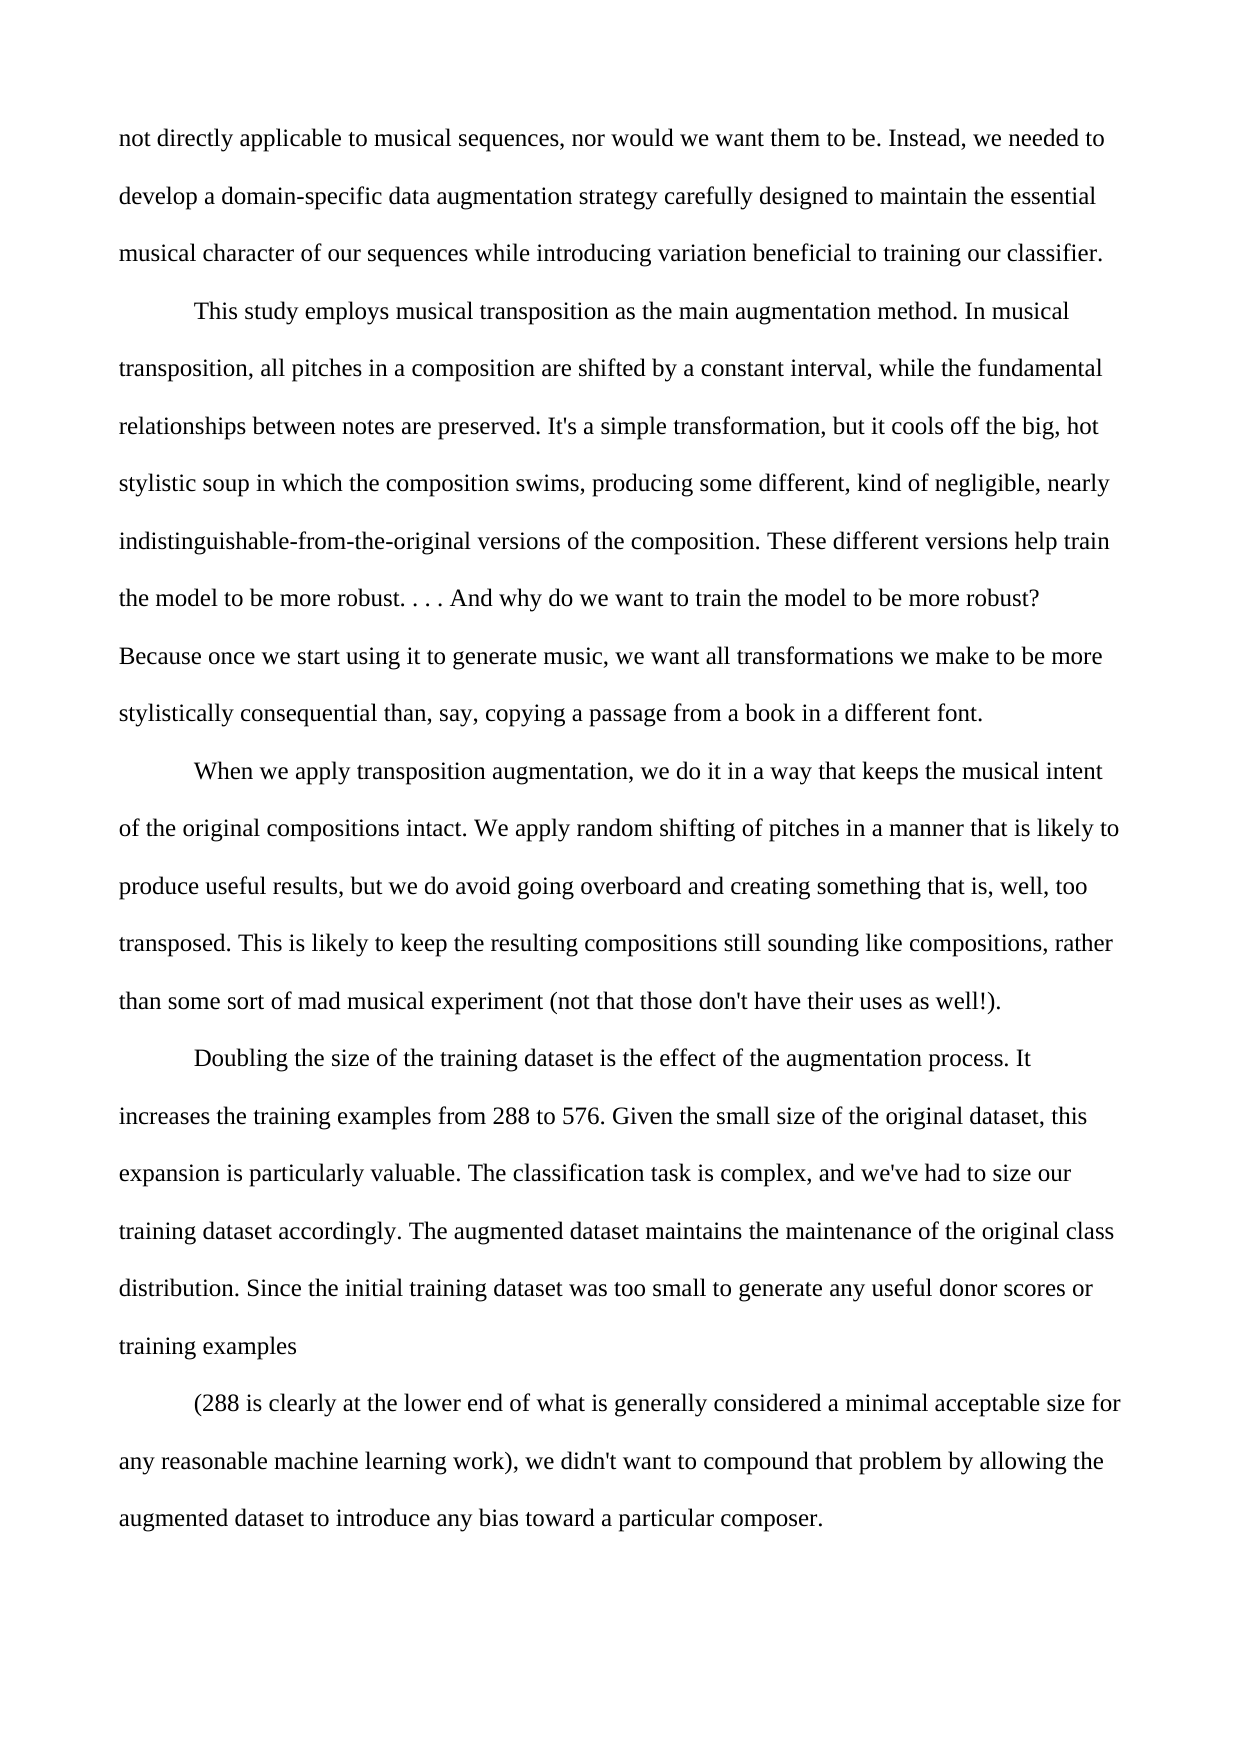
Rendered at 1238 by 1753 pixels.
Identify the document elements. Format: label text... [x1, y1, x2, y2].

text When we apply transposition augmentation, we do it in a way that keeps the musical intent of the original compositions intact. We apply random shifting of pitches in a manner that is likely to produce useful results, but we do avoid going overboard and creating something that is, well, too transposed. This is likely to keep the resulting compositions still sounding like compositions, rather than some sort of mad musical experiment (not that those don't have their uses as well!). [118, 756, 1129, 1014]
text Doubling the size of the training dataset is the effect of the augmentation process. It increases the training examples from 288 to 576. Given the small size of the original dataset, this expansion is particularly valuable. The classification task is complex, and we've had to size our training dataset accordingly. The augmented dataset maintains the maintenance of the original class distribution. Since the initial training dataset was too small to generate any useful donor scores or training examples [118, 1043, 1129, 1359]
text (288 is clearly at the lower end of what is generally considered a minimal acceptable size for any reasonable machine learning work), we didn't want to compound that problem by allowing the augmented dataset to introduce any bias toward a particular composer. [118, 1388, 1129, 1532]
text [118, 123, 1129, 267]
text This study employs musical transposition as the main augmentation method. In musical transposition, all pitches in a composition are shifted by a constant interval, while the fundamental relationships between notes are preserved. It's a simple transformation, but it cools off the big, hot stylistic soup in which the composition swims, producing some different, kind of negligible, nearly indistinguishable-from-the-original versions of the composition. These different versions help train the model to be more robust. . . . And why do we want to train the model to be more robust? Because once we start using it to generate music, we want all transformations we make to be more stylistically consequential than, say, copying a passage from a book in a different font. [118, 296, 1129, 727]
